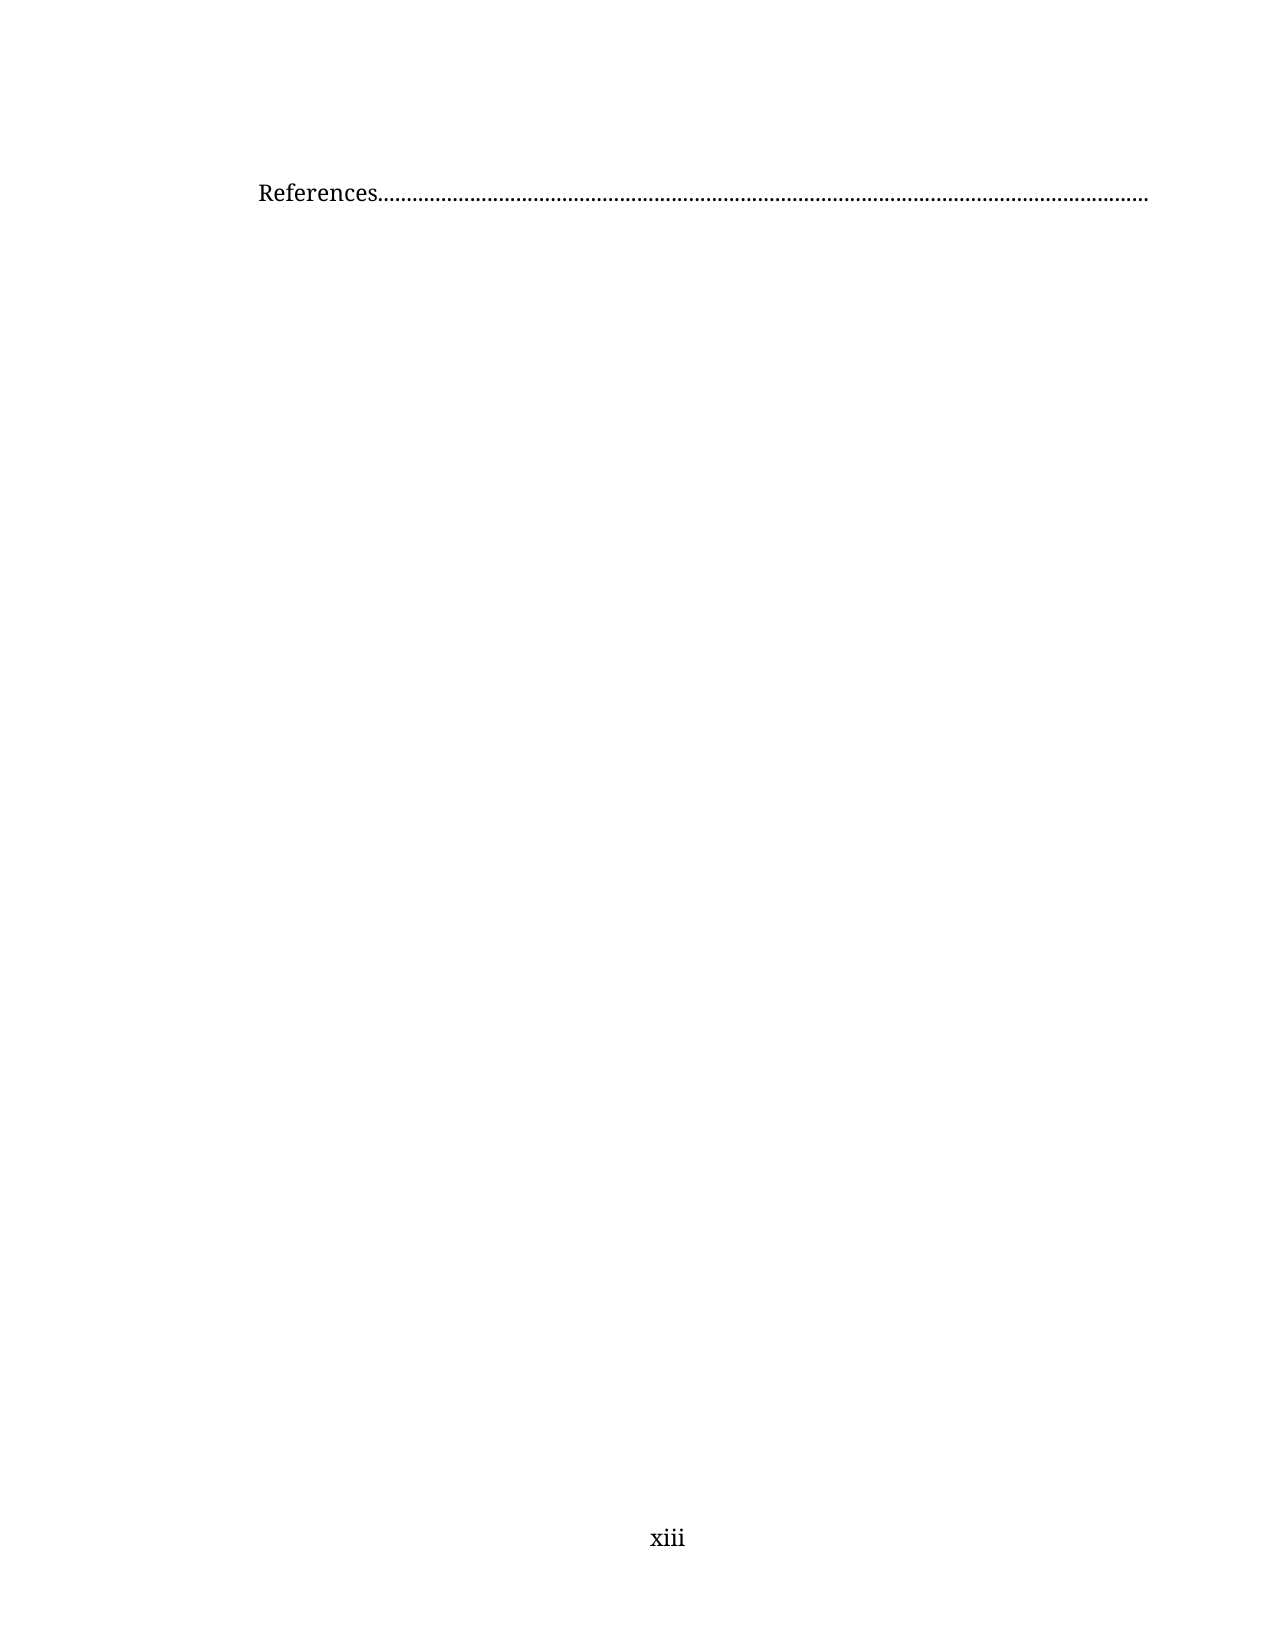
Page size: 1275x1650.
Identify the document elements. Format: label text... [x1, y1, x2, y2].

text References i [258, 177, 1076, 208]
